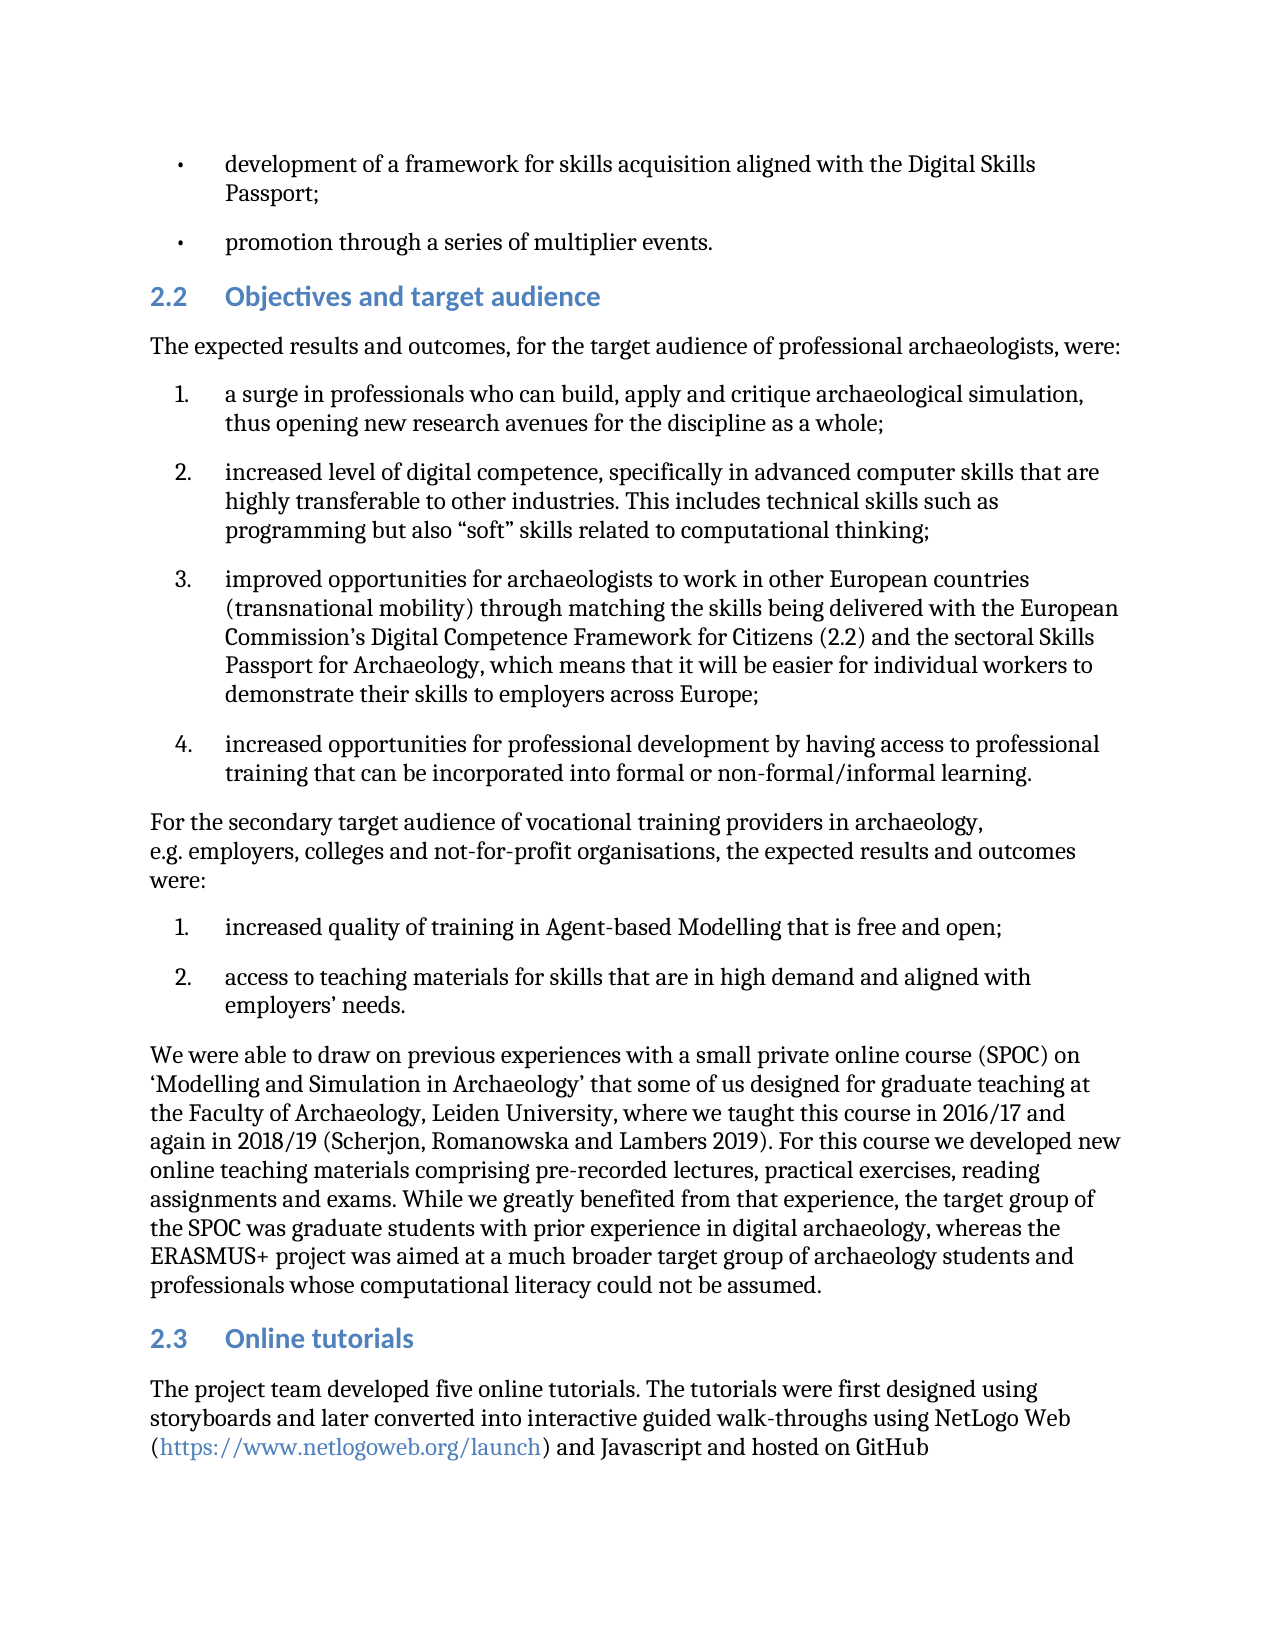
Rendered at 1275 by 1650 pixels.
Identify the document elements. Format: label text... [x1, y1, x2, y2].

list development of a framework for skills acquisition aligned with the Digital Skills Passport; [175, 150, 1125, 207]
list a surge in professionals who can build, apply and critique archaeological simulation, thus opening new research avenues for the discipline as a whole; [175, 380, 1125, 437]
list increased quality of training in Agent-based Modelling that is free and open; [175, 913, 1125, 942]
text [150, 1375, 1125, 1461]
text We were able to draw on previous experiences with a small private online course (SPOC) on ‘Modelling and Simulation in Archaeology’ that some of us designed for graduate teaching at the Faculty of Archaeology, Leiden University, where we taught this course in 2016/17 and again in 2018/19 (Scherjon, Romanowska and Lambers 2019). For this course we developed new online teaching materials comprising pre-recorded lectures, practical exercises, reading assignments and exams. While we greatly benefited from that experience, the target group of the SPOC was graduate students with prior experience in digital archaeology, whereas the ERASMUS+ project was aimed at a much broader target group of archaeology students and professionals whose computational literacy could not be assumed. [150, 1041, 1125, 1300]
subtitle 2.2 Objectives and target audience [150, 278, 1125, 313]
text The expected results and outcomes, for the target audience of professional archaeologists, were: [150, 332, 1125, 361]
subtitle 2.3 Online tutorials [150, 1321, 1125, 1356]
list improved opportunities for archaeologists to work in other European countries (transnational mobility) through matching the skills being delivered with the European Commission’s Digital Competence Framework for Citizens (2.2) and the sectoral Skills Passport for Archaeology, which means that it will be easier for individual workers to demonstrate their skills to employers across Europe; [175, 565, 1125, 709]
list access to teaching materials for skills that are in high demand and aligned with employers’ needs. [175, 963, 1125, 1020]
list increased opportunities for professional development by having access to professional training that can be incorporated into formal or non-formal/informal learning. [175, 730, 1125, 787]
list increased level of digital competence, specifically in advanced computer skills that are highly transferable to other industries. This includes technical skills such as programming but also “soft” skills related to computational thinking; [175, 458, 1125, 544]
text For the secondary target audience of vocational training providers in archaeology, e.g. employers, colleges and not-for-profit organisations, the expected results and outcomes were: [150, 808, 1125, 894]
list promotion through a series of multiplier events. [175, 228, 1125, 257]
